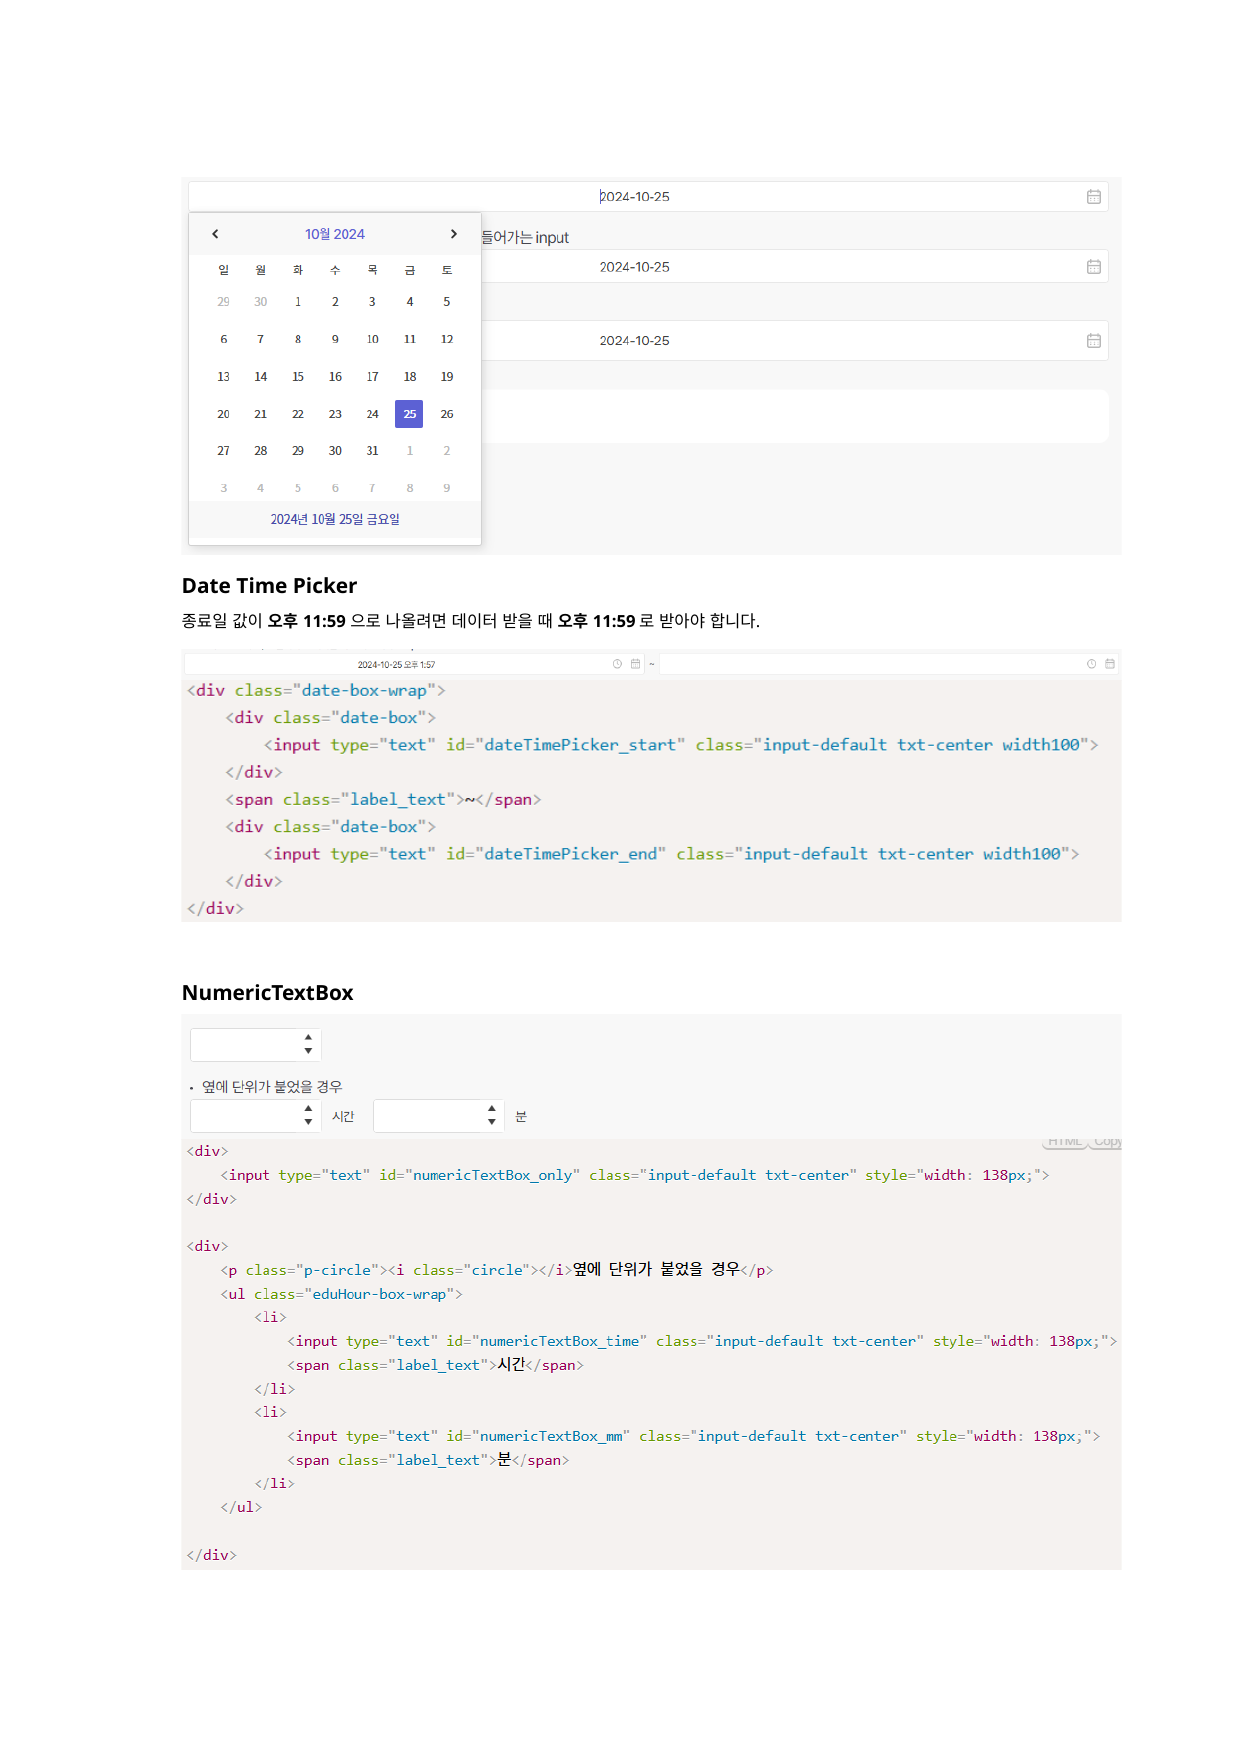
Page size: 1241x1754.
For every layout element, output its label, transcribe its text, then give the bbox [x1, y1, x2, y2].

text 종료일 값이 오후 11:59 으로 나올려면 데이터 받을 때 오후 11:59로 받아야 합니다. [181, 608, 1090, 632]
picture [181, 649, 1122, 922]
text Date Time Picker [181, 571, 1074, 600]
picture [181, 1014, 1122, 1570]
text NumericTextBox [181, 978, 1074, 1006]
picture [181, 177, 1122, 555]
